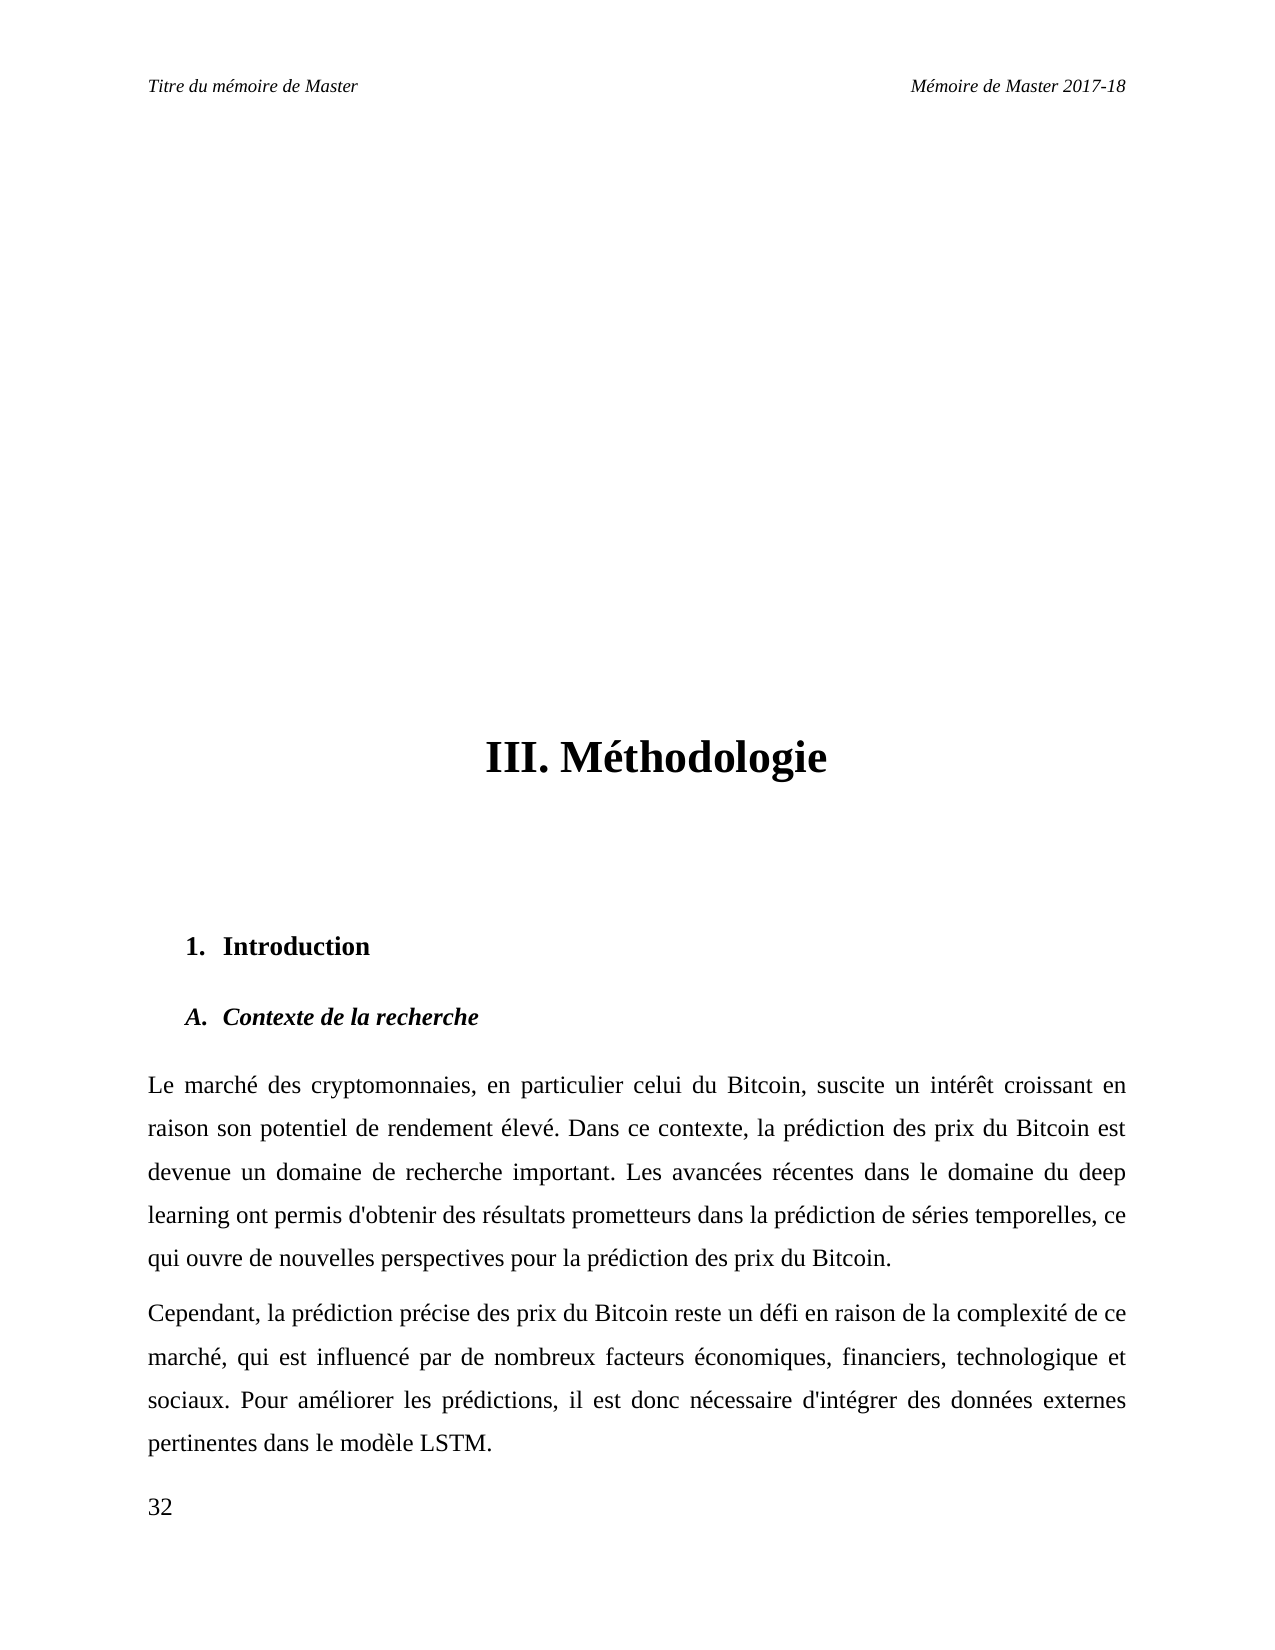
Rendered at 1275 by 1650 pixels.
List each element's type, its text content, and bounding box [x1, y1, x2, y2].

text Le marché des cryptomonnaies, en particulier celui du Bitcoin, suscite un intérêt croissant en raison son potentiel de rendement élevé. Dans ce contexte, la prédiction des prix du Bitcoin est devenue un domaine de recherche important. Les avancées récentes dans le domaine du deep learning ont permis d'obtenir des résultats prometteurs dans la prédiction de séries temporelles, ce qui ouvre de nouvelles perspectives pour la prédiction des prix du Bitcoin. [148, 1070, 1127, 1272]
subtitle Méthodologie [185, 730, 1127, 782]
subtitle Introduction [185, 931, 1127, 962]
subtitle Contexte de la recherche [185, 1002, 1127, 1031]
text Cependant, la prédiction précise des prix du Bitcoin reste un défi en raison de la complexité de ce marché, qui est influencé par de nombreux facteurs économiques, financiers, technologique et sociaux. Pour améliorer les prédictions, il est donc nécessaire d'intégrer des données externes pertinentes dans le modèle LSTM. [148, 1298, 1127, 1457]
